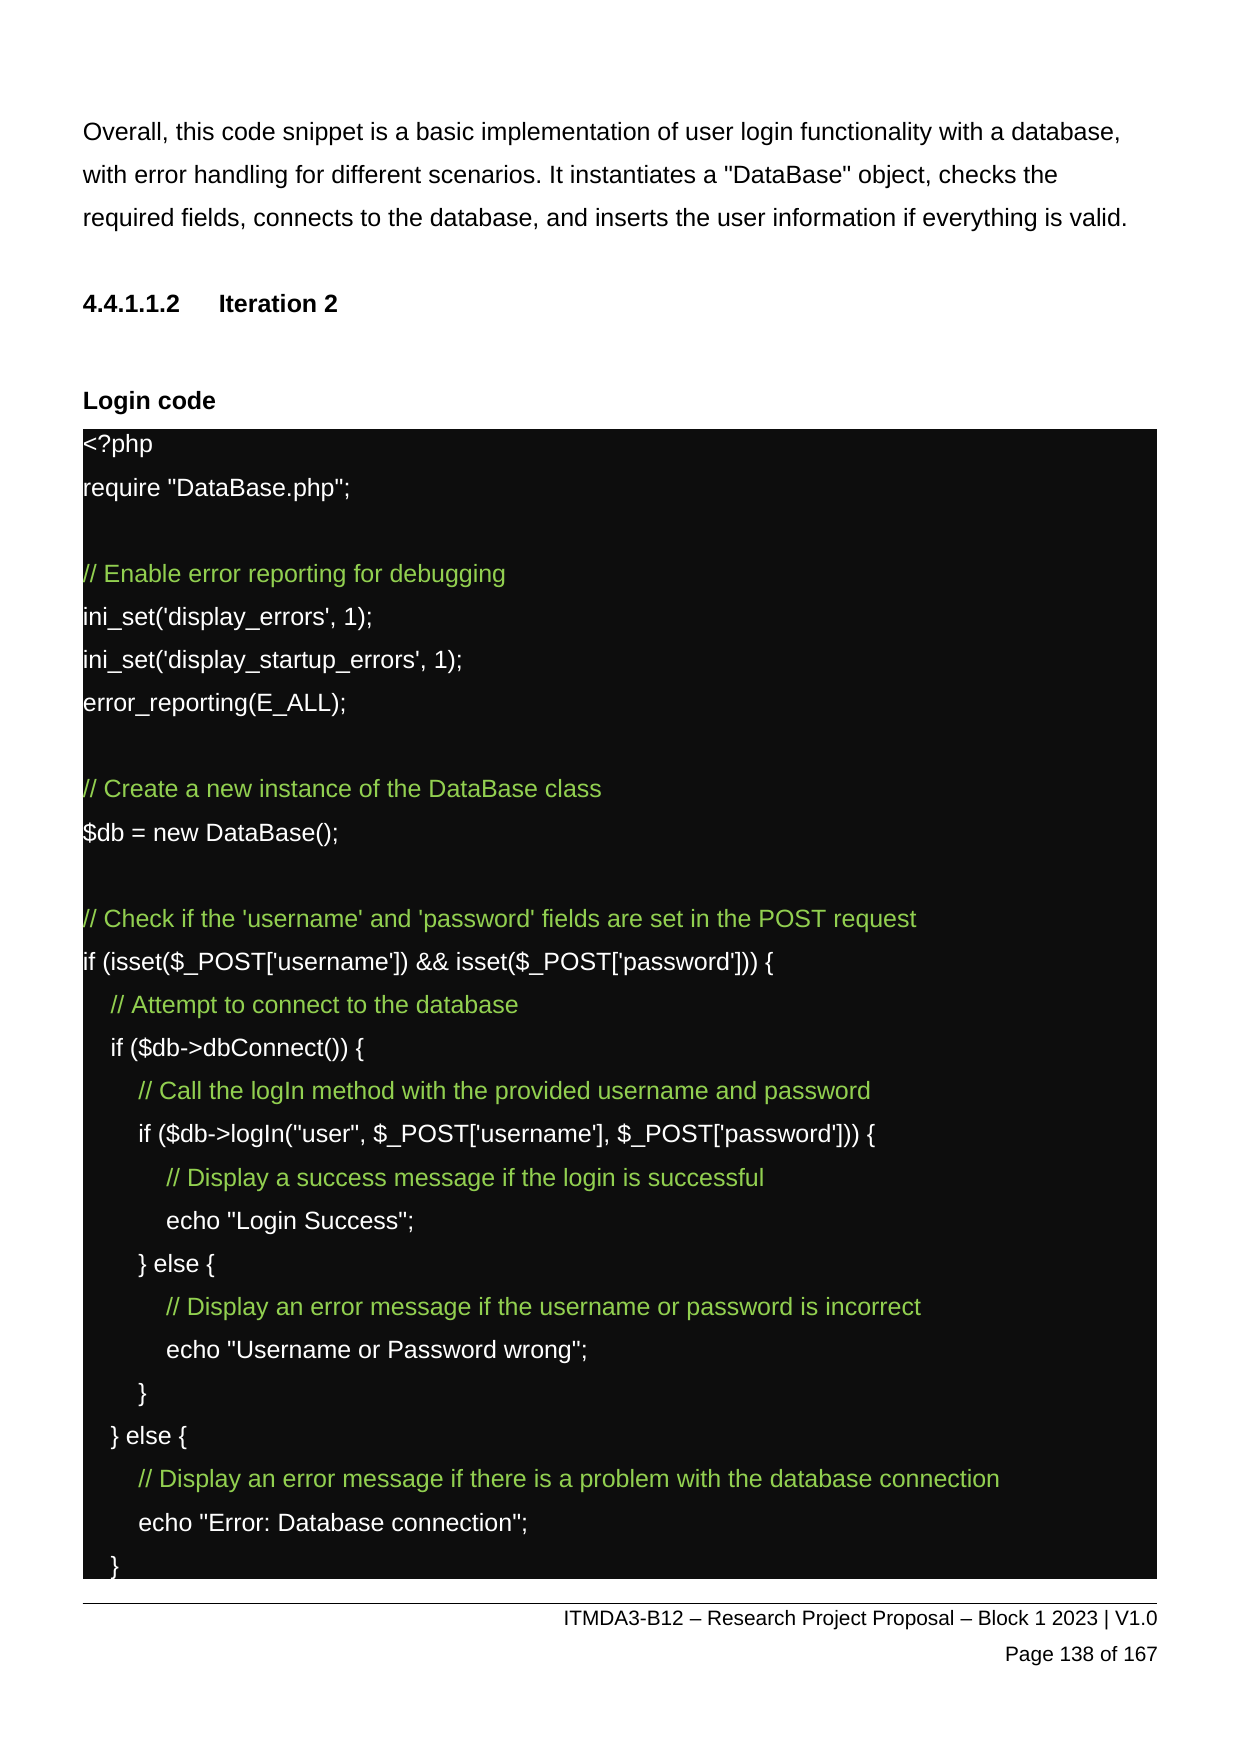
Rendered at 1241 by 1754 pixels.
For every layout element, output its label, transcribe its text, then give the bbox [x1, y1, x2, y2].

text // Call the logIn method with the provided username and password [83, 1076, 1157, 1105]
text // Enable error reporting for debugging [83, 559, 1157, 588]
text $db = new DataBase(); [83, 818, 1157, 846]
text // Check if the 'username' and 'password' fields are set in the POST request [83, 904, 1157, 933]
text if ($db->logIn("user", $_POST['username'], $_POST['password'])) { [83, 1119, 1157, 1148]
text } [83, 1551, 1157, 1579]
text echo "Login Success"; [83, 1206, 1157, 1234]
text ini_set('display_errors', 1); [83, 602, 1157, 631]
text // Display an error message if there is a problem with the database connection [83, 1464, 1157, 1493]
text <?php [83, 429, 1157, 458]
text echo "Username or Password wrong"; [83, 1335, 1157, 1364]
text // Create a new instance of the DataBase class [83, 774, 1157, 803]
text } else { [83, 1249, 1157, 1278]
text // Display an error message if the username or password is incorrect [83, 1292, 1157, 1321]
text // Display a success message if the login is successful [83, 1163, 1157, 1191]
text require "DataBase.php"; [83, 473, 1157, 501]
text error_reporting(E_ALL); [83, 688, 1157, 717]
text // Attempt to connect to the database [83, 990, 1157, 1019]
text } [83, 1378, 1157, 1407]
text Overall, this code snippet is a basic implementation of user login functionality with a database, with error handling for different scenarios. It instantiates a "DataBase" object, checks the required fields, connects to the database, and inserts the user information if everything is valid. [83, 117, 1157, 232]
text Login code [83, 386, 1157, 415]
text if (isset($_POST['username']) && isset($_POST['password'])) { [83, 947, 1157, 976]
text echo "Error: Database connection"; [83, 1508, 1157, 1536]
text if ($db->dbConnect()) { [83, 1033, 1157, 1062]
text ini_set('display_startup_errors', 1); [83, 645, 1157, 674]
text } else { [83, 1421, 1157, 1450]
subtitle Iteration 2 [83, 289, 1157, 318]
